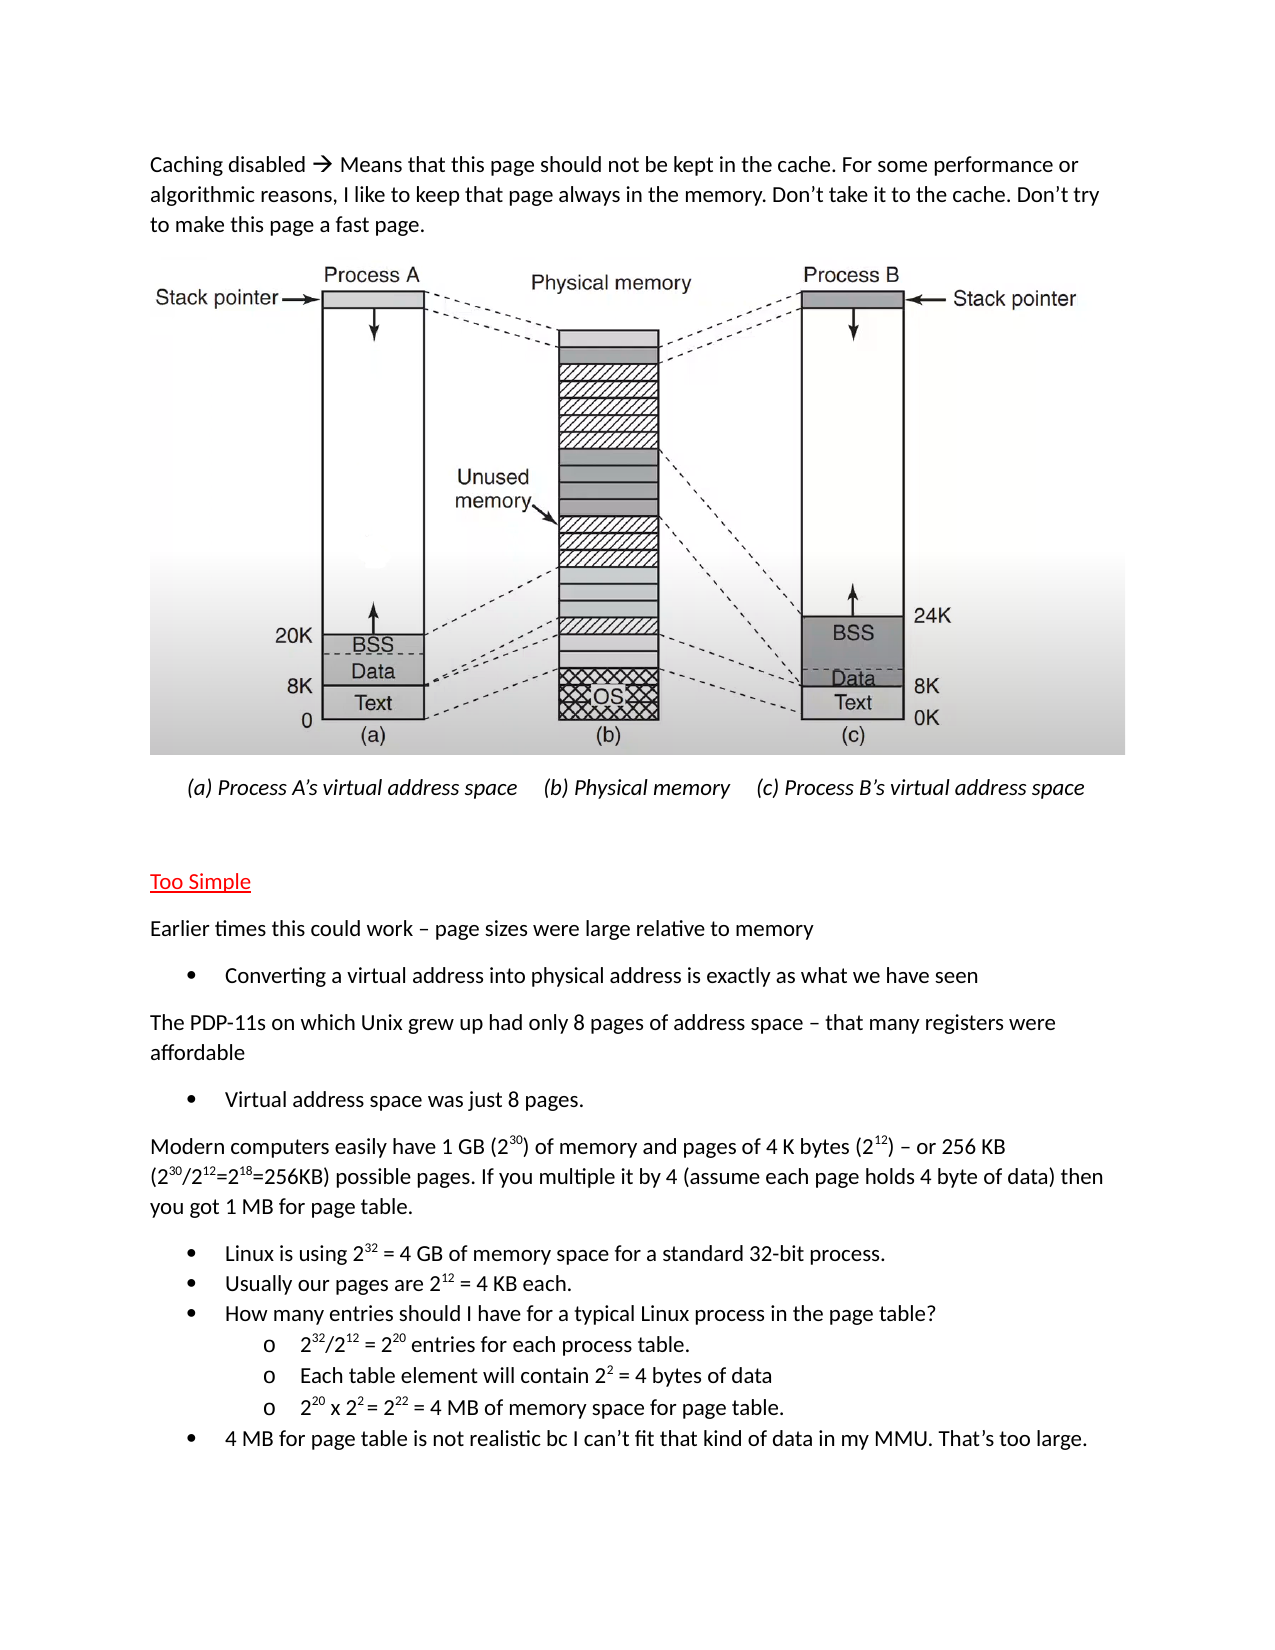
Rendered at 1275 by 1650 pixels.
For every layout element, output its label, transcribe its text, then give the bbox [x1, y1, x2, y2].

text The PDP-11s on which Unix grew up had only 8 pages of address space – that many registers were affordable [150, 1008, 1125, 1066]
list Usually our pages are 212 = 4 KB each. [187, 1269, 1125, 1297]
text Earlier times this could work – page sizes were large relative to memory [150, 914, 1125, 942]
list 220 x 22 = 222 = 4 MB of memory space for page table. [262, 1393, 1125, 1422]
list How many entries should I have for a typical Linux process in the page table? [187, 1299, 1125, 1328]
text Caching disabled Means that this page should not be kept in the cache. For some performance or algorithmic reasons, I like to keep that page always in the memory. Don’t take it to the cache. Don’t try to make this page a fast page. [150, 150, 1125, 238]
list 4 MB for page table is not realistic bc I can’t fit that kind of data in my MMU. That’s too large. [187, 1424, 1125, 1452]
text (a) Process A’s virtual address space (b) Physical memory (c) Process B’s virtual address space [150, 773, 1125, 802]
list Linux is using 232 = 4 GB of memory space for a standard 32-bit process. [187, 1239, 1125, 1267]
list Virtual address space was just 8 pages. [187, 1085, 1125, 1113]
list Converting a virtual address into physical address is exactly as what we have seen [187, 961, 1125, 989]
list Each table element will contain 22 = 4 bytes of data [262, 1361, 1125, 1390]
picture [150, 257, 1125, 755]
list 232/212 = 220 entries for each process table. [262, 1330, 1125, 1359]
text Too Simple [150, 867, 1125, 895]
text Modern computers easily have 1 GB (230) of memory and pages of 4 K bytes (212) – or 256 KB (230/212=218=256KB) possible pages. If you multiple it by 4 (assume each page holds 4 byte of data) then you got 1 MB for page table. [150, 1132, 1125, 1220]
